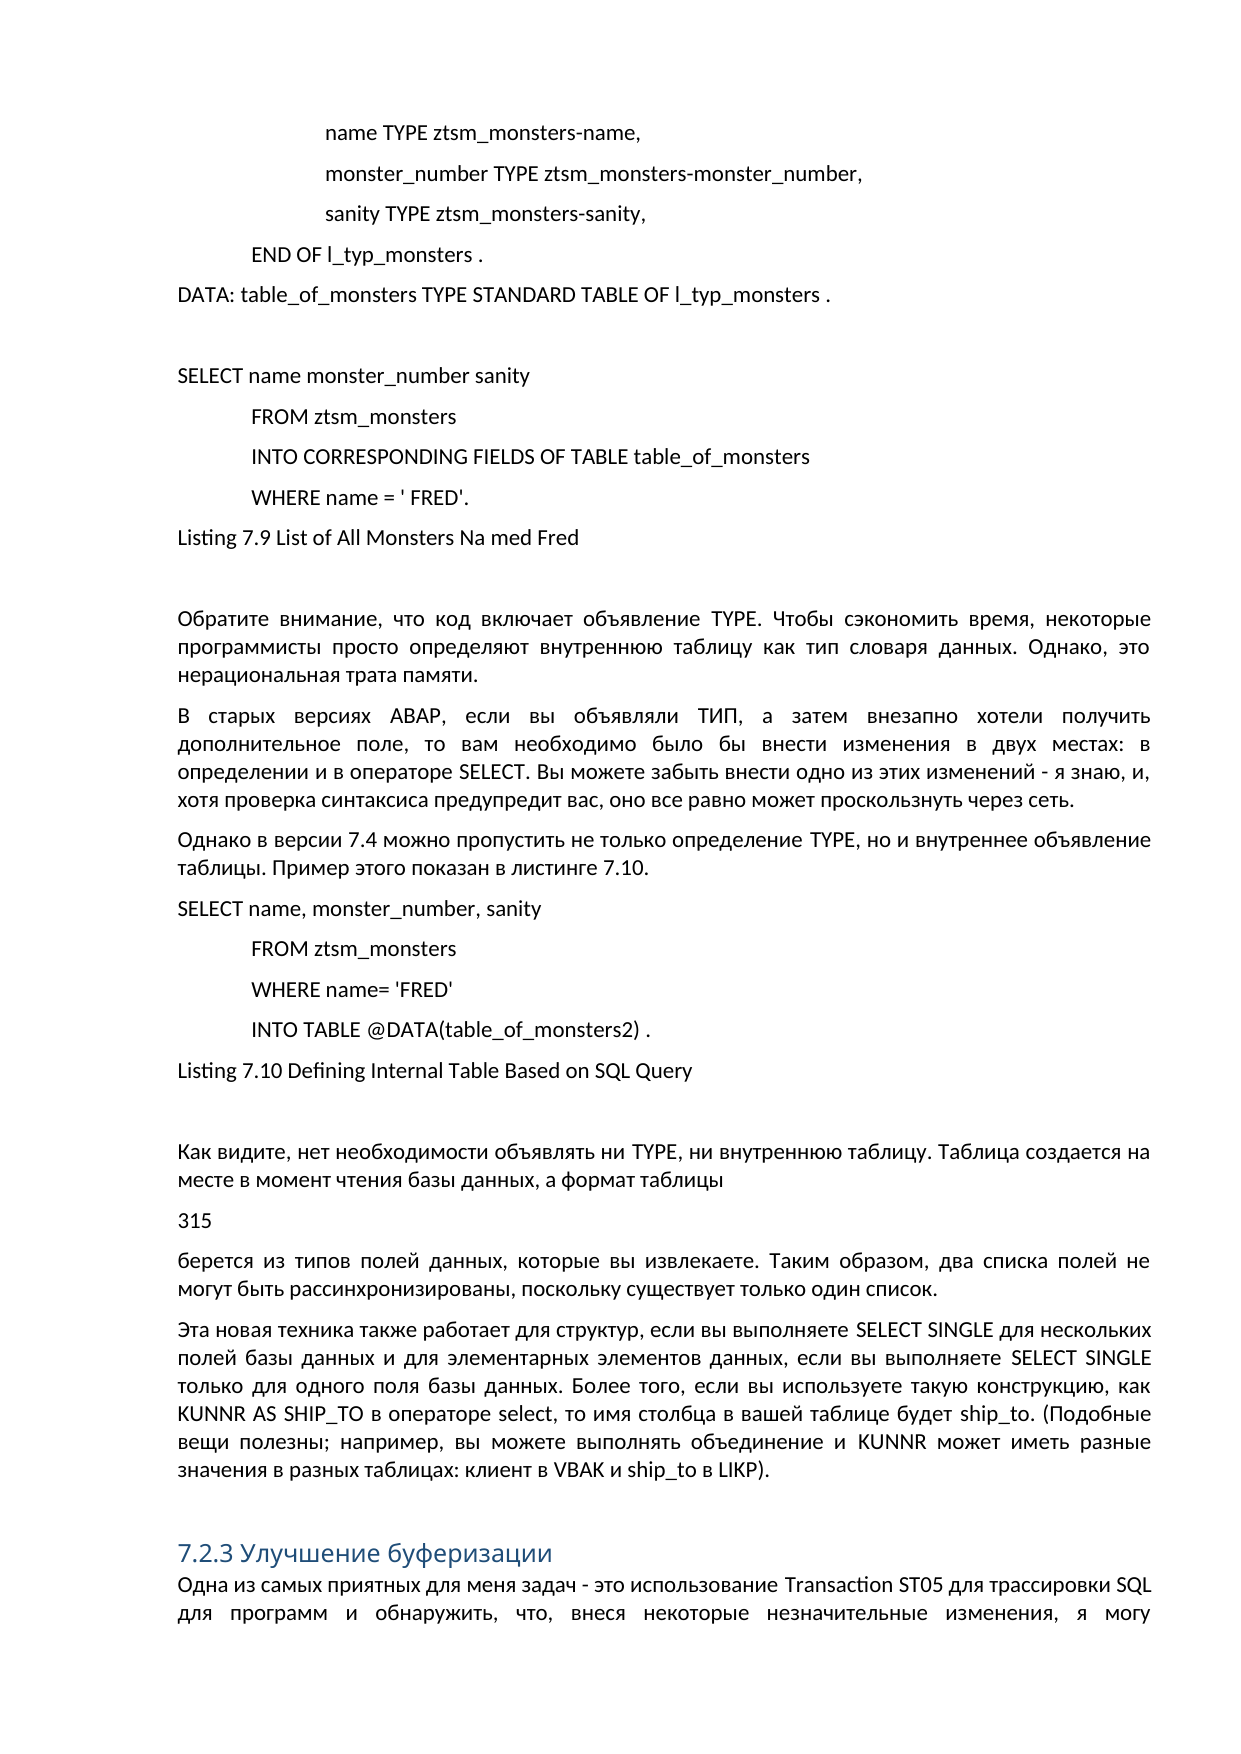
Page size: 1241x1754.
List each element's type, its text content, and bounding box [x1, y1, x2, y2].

text sanity TYPE ztsm_monsters-sanity, [251, 199, 1152, 227]
subtitle 7.2.3 Улучшение буферизации [177, 1536, 1152, 1570]
text Listing 7.10 Defining Internal Table Based on SQL Query [177, 1056, 1152, 1084]
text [177, 1570, 1152, 1626]
text monster_number TYPE ztsm_monsters-monster_number, [251, 159, 1152, 187]
text name TYPE ztsm_monsters-name, [325, 118, 1152, 146]
text 315 [177, 1206, 1152, 1234]
text Listing 7.9 List of All Monsters Na med Fred [177, 523, 1152, 551]
text Обратите внимание, что код включает объявление TYPE. Чтобы сэкономить время, некоторые программисты просто определяют внутреннюю таблицу как тип словаря данных. Однако, это нерациональная трата памяти. [177, 604, 1152, 688]
text FROM ztsm_monsters [177, 402, 1152, 430]
text берется из типов полей данных, которые вы извлекаете. Таким образом, два списка полей не могут быть рассинхронизированы, поскольку существует только один список. [177, 1246, 1152, 1302]
text FROM ztsm_monsters [177, 934, 1152, 963]
text SELECT name monster_number sanity [177, 361, 1152, 389]
text В старых версиях ABAP, если вы объявляли ТИП, а затем внезапно хотели получить дополнительное поле, то вам необходимо было бы внести изменения в двух местах: в определении и в операторе SELECT. Вы можете забыть внести одно из этих изменений - я знаю, и, хотя проверка синтаксиса предупредит вас, оно все равно может проскользнуть через сеть. [177, 701, 1152, 813]
text Однако в версии 7.4 можно пропустить не только определение TYPE, но и внутреннее объявление таблицы. Пример этого показан в листинге 7.10. [177, 826, 1152, 882]
text END OF l_typ_monsters . [177, 240, 1152, 268]
text WHERE name= 'FRED' [177, 975, 1152, 1003]
text DATA: table_of_monsters TYPE STANDARD TABLE OF l_typ_monsters . [177, 280, 1152, 308]
text INTO CORRESPONDING FIELDS OF TABLE table_of_monsters [177, 442, 1152, 470]
text SELECT name, monster_number, sanity [177, 894, 1152, 922]
text WHERE name = ' FRED'. [177, 483, 1152, 511]
text Эта новая техника также работает для структур, если вы выполняете SELECT SINGLE для нескольких полей базы данных и для элементарных элементов данных, если вы выполняете SELECT SINGLE только для одного поля базы данных. Более того, если вы используете такую конструкцию, как KUNNR AS SHIP_TO в операторе select, то имя столбца в вашей таблице будет ship_to. (Подобные вещи полезны; например, вы можете выполнять объединение и KUNNR может иметь разные значения в разных таблицах: клиент в VBAK и ship_to в LIKP). [177, 1315, 1152, 1483]
text INTO TABLE @DATA(table_of_monsters2) . [177, 1016, 1152, 1044]
text Как видите, нет необходимости объявлять ни TYPE, ни внутреннюю таблицу. Таблица создается на месте в момент чтения базы данных, а формат таблицы [177, 1137, 1152, 1193]
